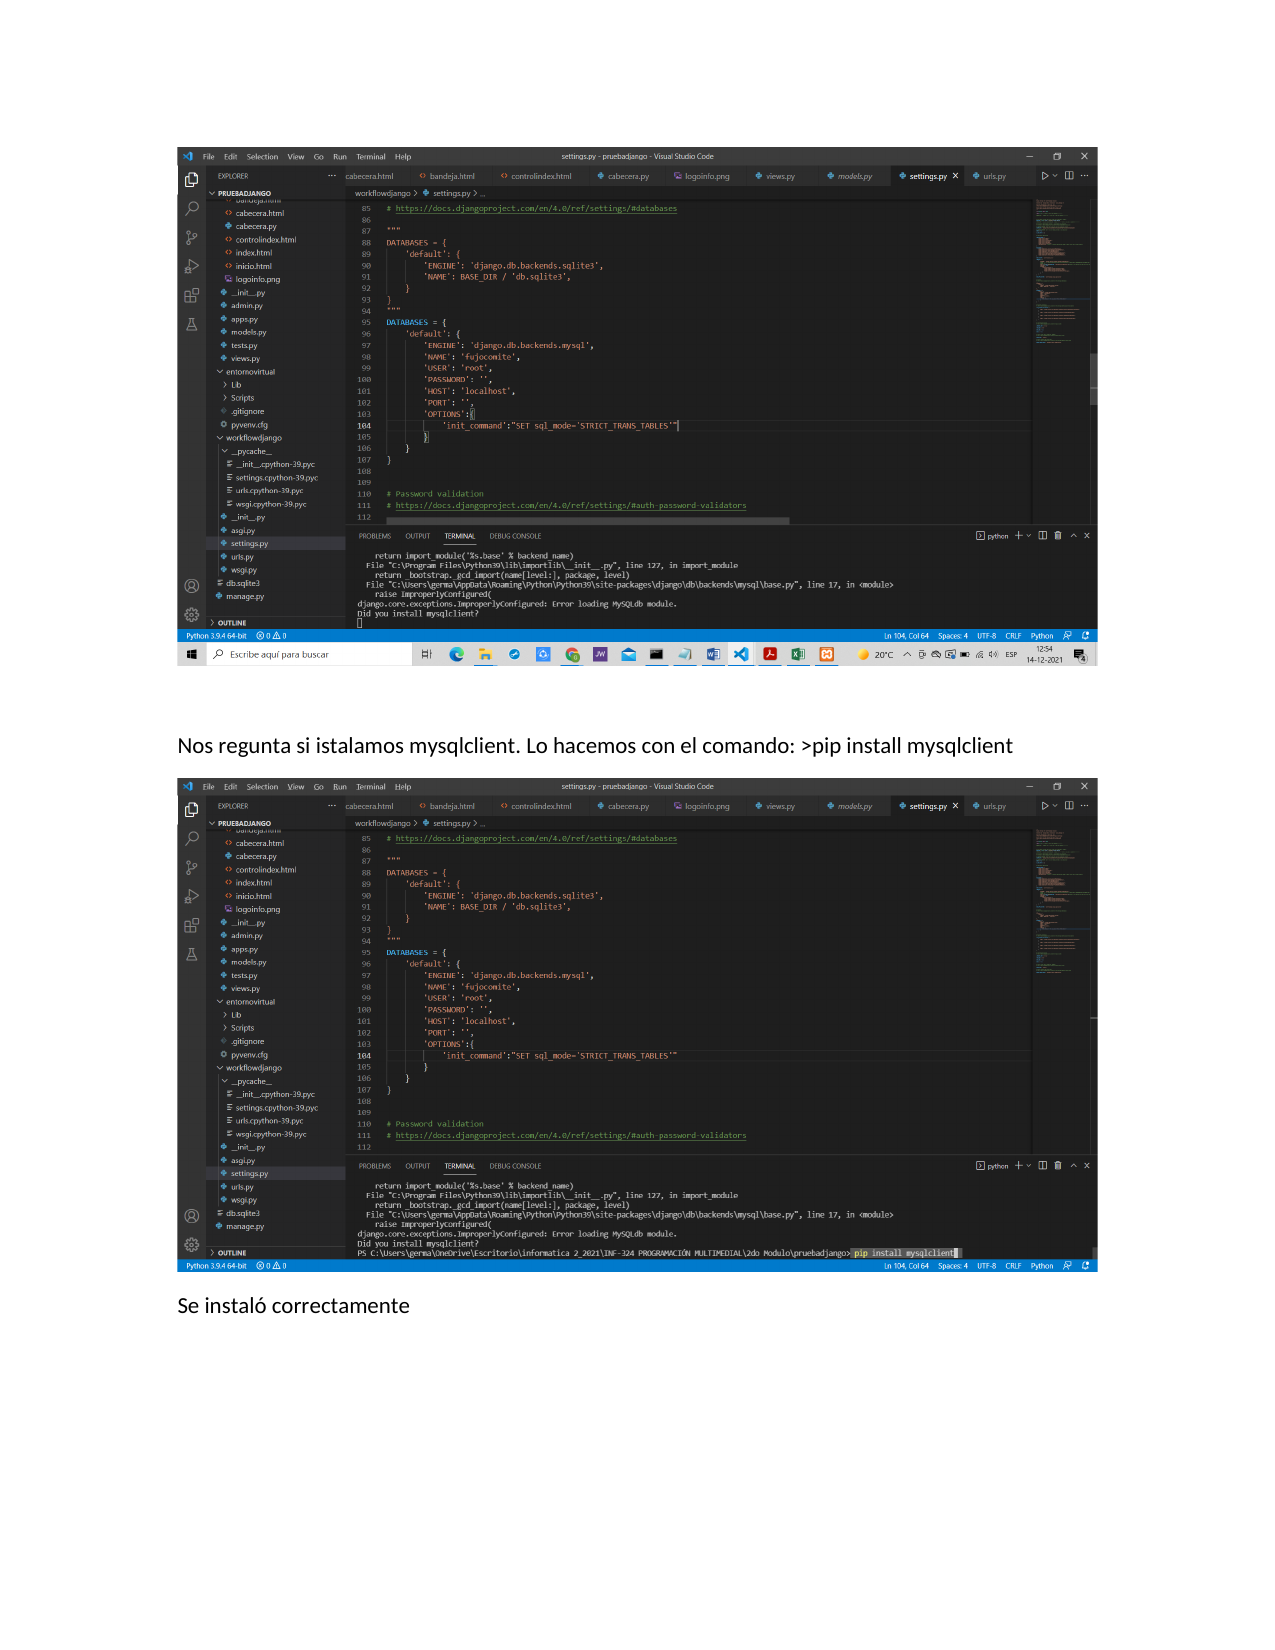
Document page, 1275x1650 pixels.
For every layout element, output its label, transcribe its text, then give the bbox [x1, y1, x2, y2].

text Nos regunta si istalamos mysqlclient. Lo hacemos con el comando: >pip install mysqlclient [177, 731, 1098, 759]
text Se instaló correctamente [177, 1291, 1098, 1319]
picture [177, 147, 1098, 666]
picture [177, 778, 1098, 1272]
